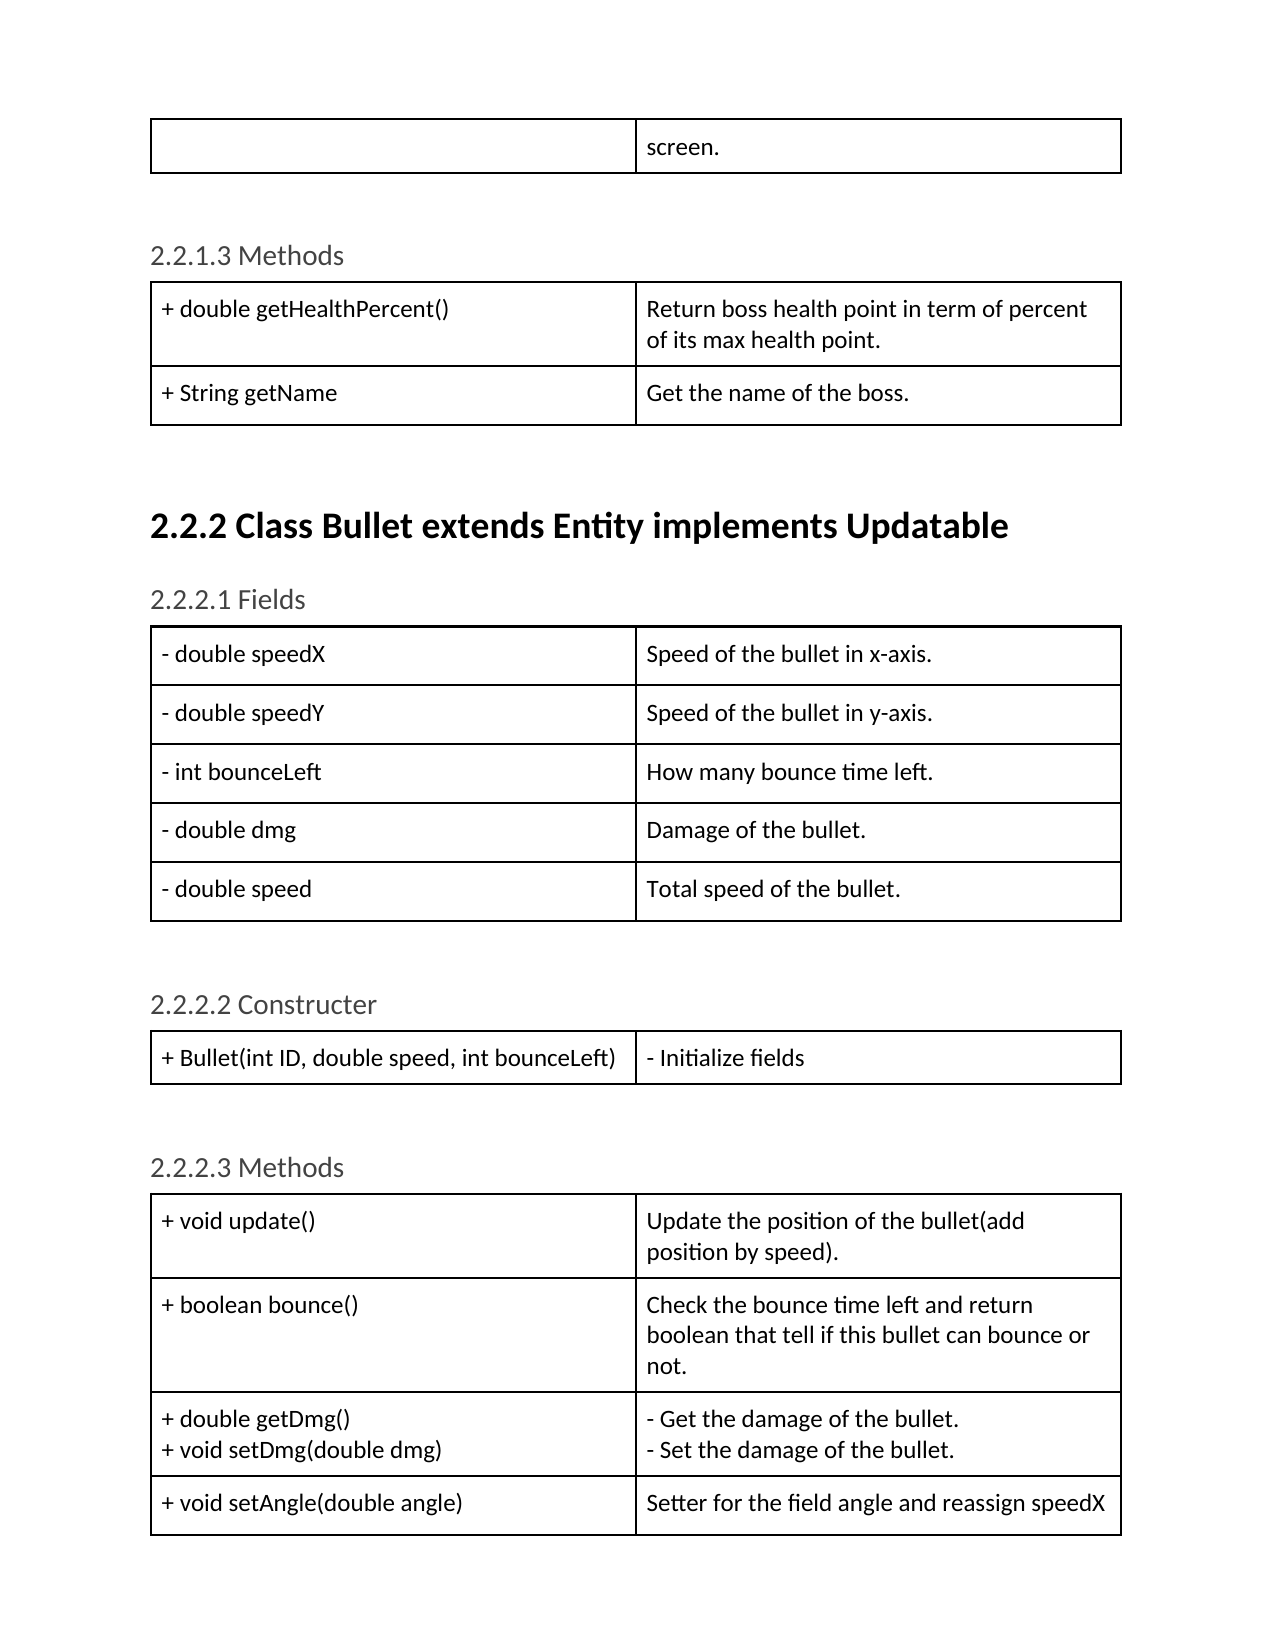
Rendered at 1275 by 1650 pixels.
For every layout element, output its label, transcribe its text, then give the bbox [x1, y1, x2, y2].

table_cell Total speed of the bullet. [637, 863, 1120, 920]
table_cell Speed of the bullet in y-axis. [637, 686, 1120, 743]
table_cell - double speedY [152, 686, 635, 743]
table_header + double getHealthPercent() [152, 283, 635, 365]
table_cell Damage of the bullet. [637, 804, 1120, 861]
subtitle 2.2.2.2 Constructer [150, 986, 1125, 1021]
table_cell - int bounceLeft [152, 745, 635, 802]
table_cell + String getName [152, 367, 635, 424]
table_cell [637, 1477, 1120, 1534]
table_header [152, 120, 635, 172]
table_header + Bullet(int ID, double speed, int bounceLeft) [152, 1032, 635, 1083]
table_header - double speedX [152, 628, 635, 684]
table_header Speed of the bullet in x-axis. [637, 628, 1120, 684]
table_header - Initialize fields [637, 1032, 1120, 1083]
table_header + void update() [152, 1195, 635, 1277]
table_cell Get the name of the boss. [637, 367, 1120, 424]
subtitle 2.2.2.1 Fields [150, 581, 1125, 617]
table_cell - double speed [152, 863, 635, 920]
table_cell + boolean bounce() [152, 1279, 635, 1391]
table_header Update the position of the bullet(add position by speed). [637, 1195, 1120, 1277]
subtitle 2.2.2 Class Bullet extends Entity implements Updatable [150, 502, 1125, 548]
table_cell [152, 1477, 635, 1534]
subtitle 2.2.2.3 Methods [150, 1149, 1125, 1184]
table_cell Check the bounce time left and return boolean that tell if this bullet can bounce or not. [637, 1279, 1120, 1391]
table_cell How many bounce time left. [637, 745, 1120, 802]
table_cell + double getDmg() + void setDmg(double dmg) [152, 1393, 635, 1475]
table_cell - Get the damage of the bullet. - Set the damage of the bullet. [637, 1393, 1120, 1475]
subtitle 2.2.1.3 Methods [150, 237, 1125, 273]
table_cell - double dmg [152, 804, 635, 861]
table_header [637, 120, 1120, 172]
table_header Return boss health point in term of percent of its max health point. [637, 283, 1120, 365]
